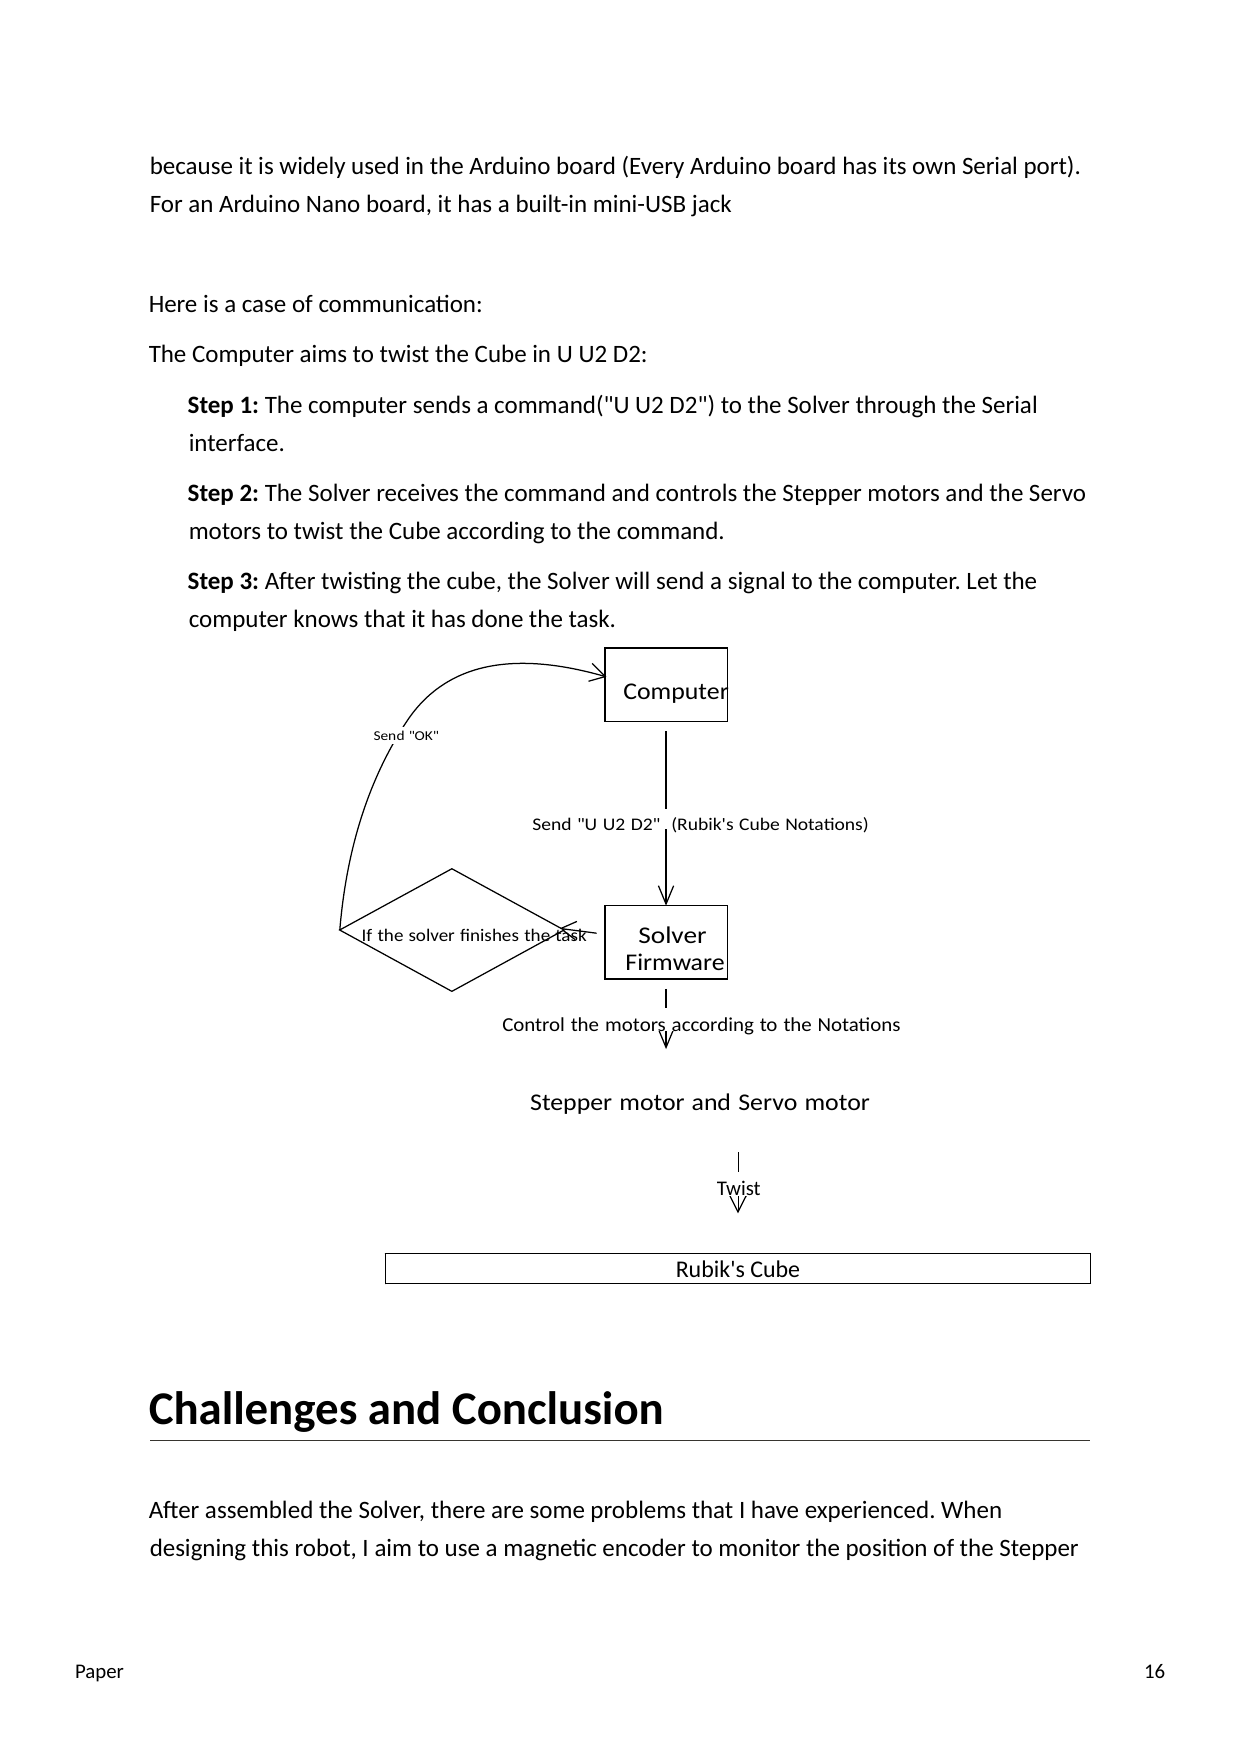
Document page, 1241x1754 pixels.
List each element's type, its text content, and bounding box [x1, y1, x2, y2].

text Here is a case of communication: [148, 288, 1090, 318]
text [148, 150, 1090, 218]
text Step 1: The computer sends a command("U U2 D2") to the Solver through the Serial interface. [187, 389, 1090, 457]
text The Computer aims to twist the Cube in U U2 D2: [148, 338, 1090, 369]
text Twist [387, 1175, 1090, 1200]
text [148, 1494, 1090, 1563]
subtitle Challenges and Conclusion [148, 1378, 1090, 1436]
text Step 3: After twisting the cube, the Solver will send a signal to the computer. Let the computer knows that it has done the task. [187, 566, 1090, 634]
text Step 2: The Solver receives the command and controls the Stepper motors and the Servo motors to twist the Cube according to the command. [187, 477, 1090, 546]
text Rubik's Cube [386, 1254, 1090, 1283]
